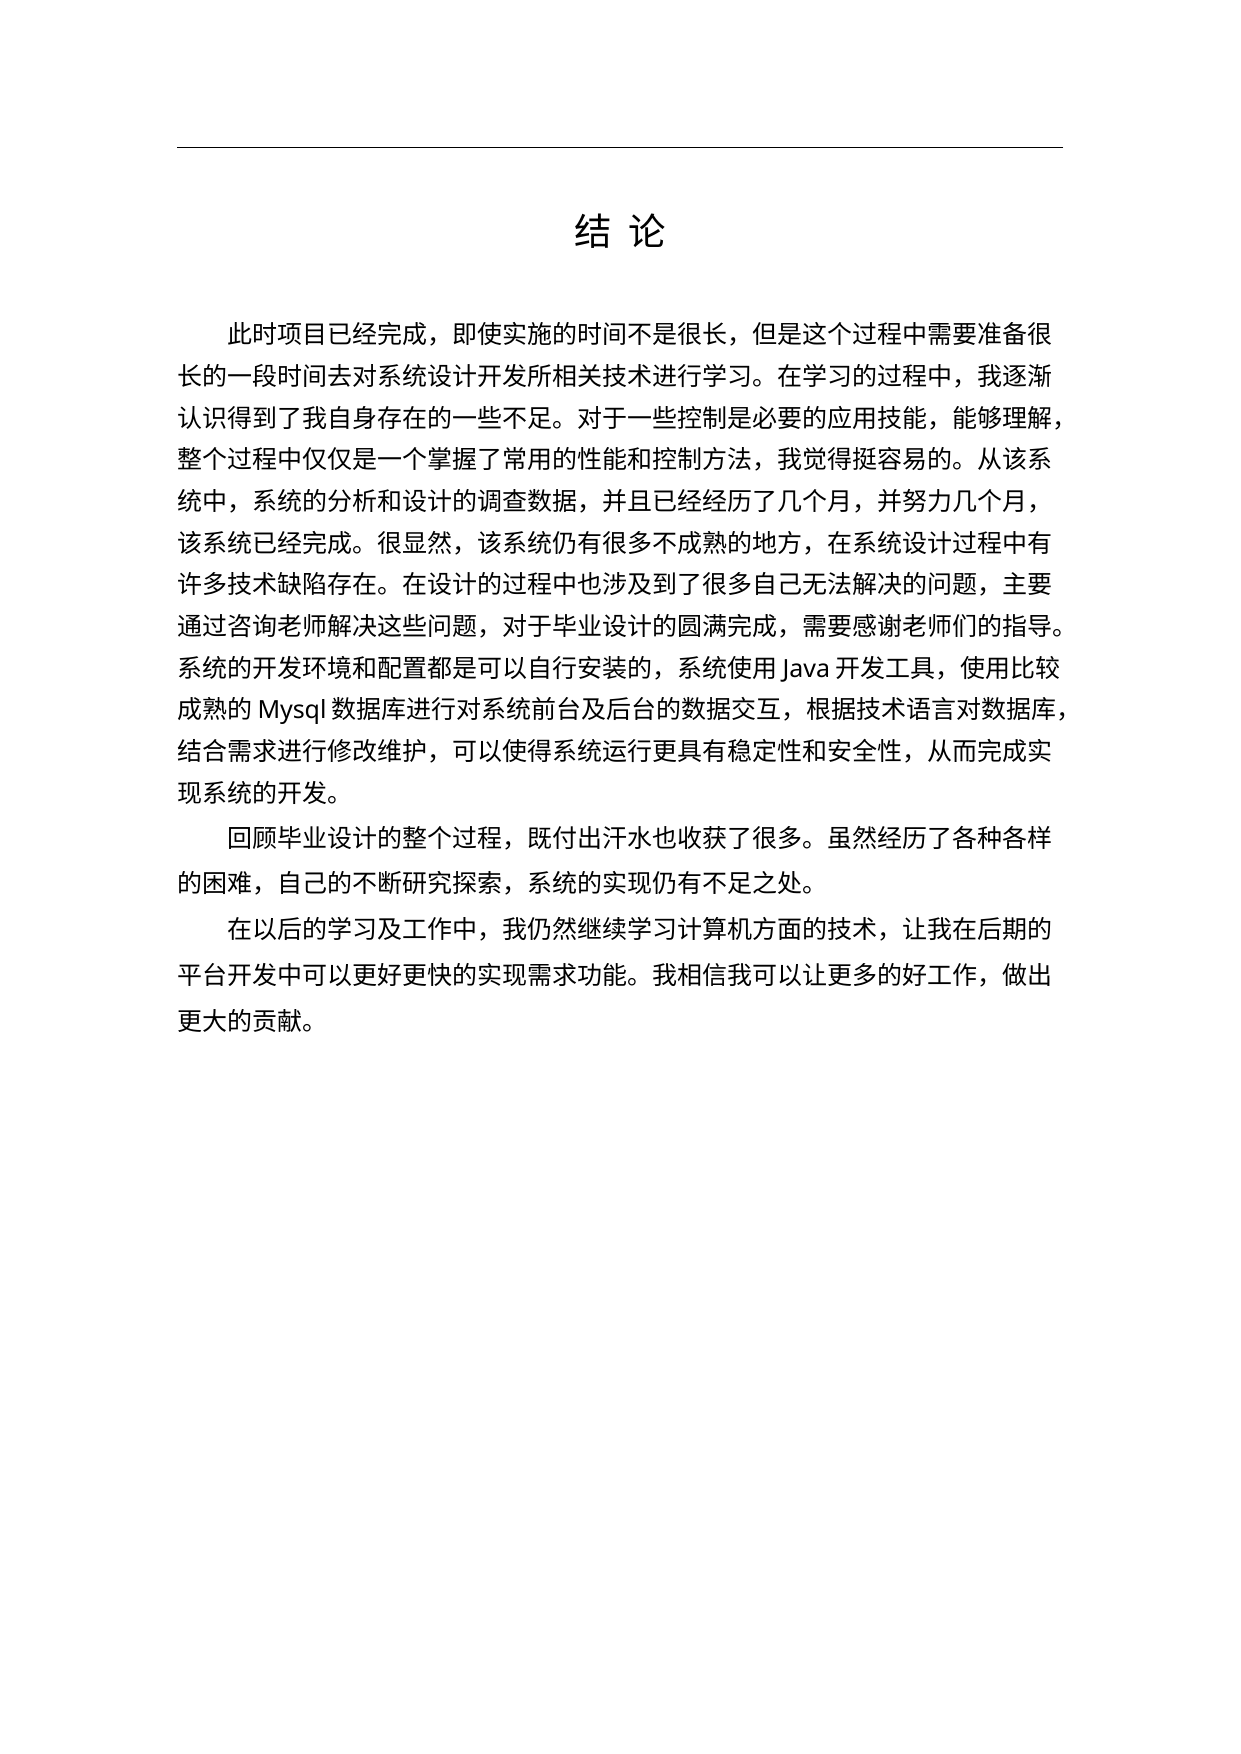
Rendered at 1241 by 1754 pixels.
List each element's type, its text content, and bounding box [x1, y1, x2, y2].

text 在以后的学习及工作中，我仍然继续学习计算机方面的技术，让我在后期的平台开发中可以更好更快的实现需求功能。我相信我可以让更多的好工作，做出更大的贡献。 [177, 902, 1063, 1039]
text 结 论 [177, 202, 1063, 256]
text 回顾毕业设计的整个过程，既付出汗水也收获了很多。虽然经历了各种各样的困难，自己的不断研究探索，系统的实现仍有不足之处。 [177, 810, 1063, 902]
text 此时项目已经完成，即使实施的时间不是很长，但是这个过程中需要准备很长的一段时间去对系统设计开发所相关技术进行学习。在学习的过程中，我逐渐认识得到了我自身存在的一些不足。对于一些控制是必要的应用技能，能够理解，整个过程中仅仅是一个掌握了常用的性能和控制方法，我觉得挺容易的。从该系统中，系统的分析和设计的调查数据，并且已经经历了几个月，并努力几个月，该系统已经完成。很显然，该系统仍有很多不成熟的地方，在系统设计过程中有许多技术缺陷存在。在设计的过程中也涉及到了很多自己无法解决的问题，主要通过咨询老师解决这些问题，对于毕业设计的圆满完成，需要感谢老师们的指导。系统的开发环境和配置都是可以自行安装的，系统使用Java开发工具，使用比较成熟的Mysql数据库进行对系统前台及后台的数据交互，根据技术语言对数据库，结合需求进行修改维护，可以使得系统运行更具有稳定性和安全性，从而完成实现系统的开发。 [177, 310, 1063, 810]
